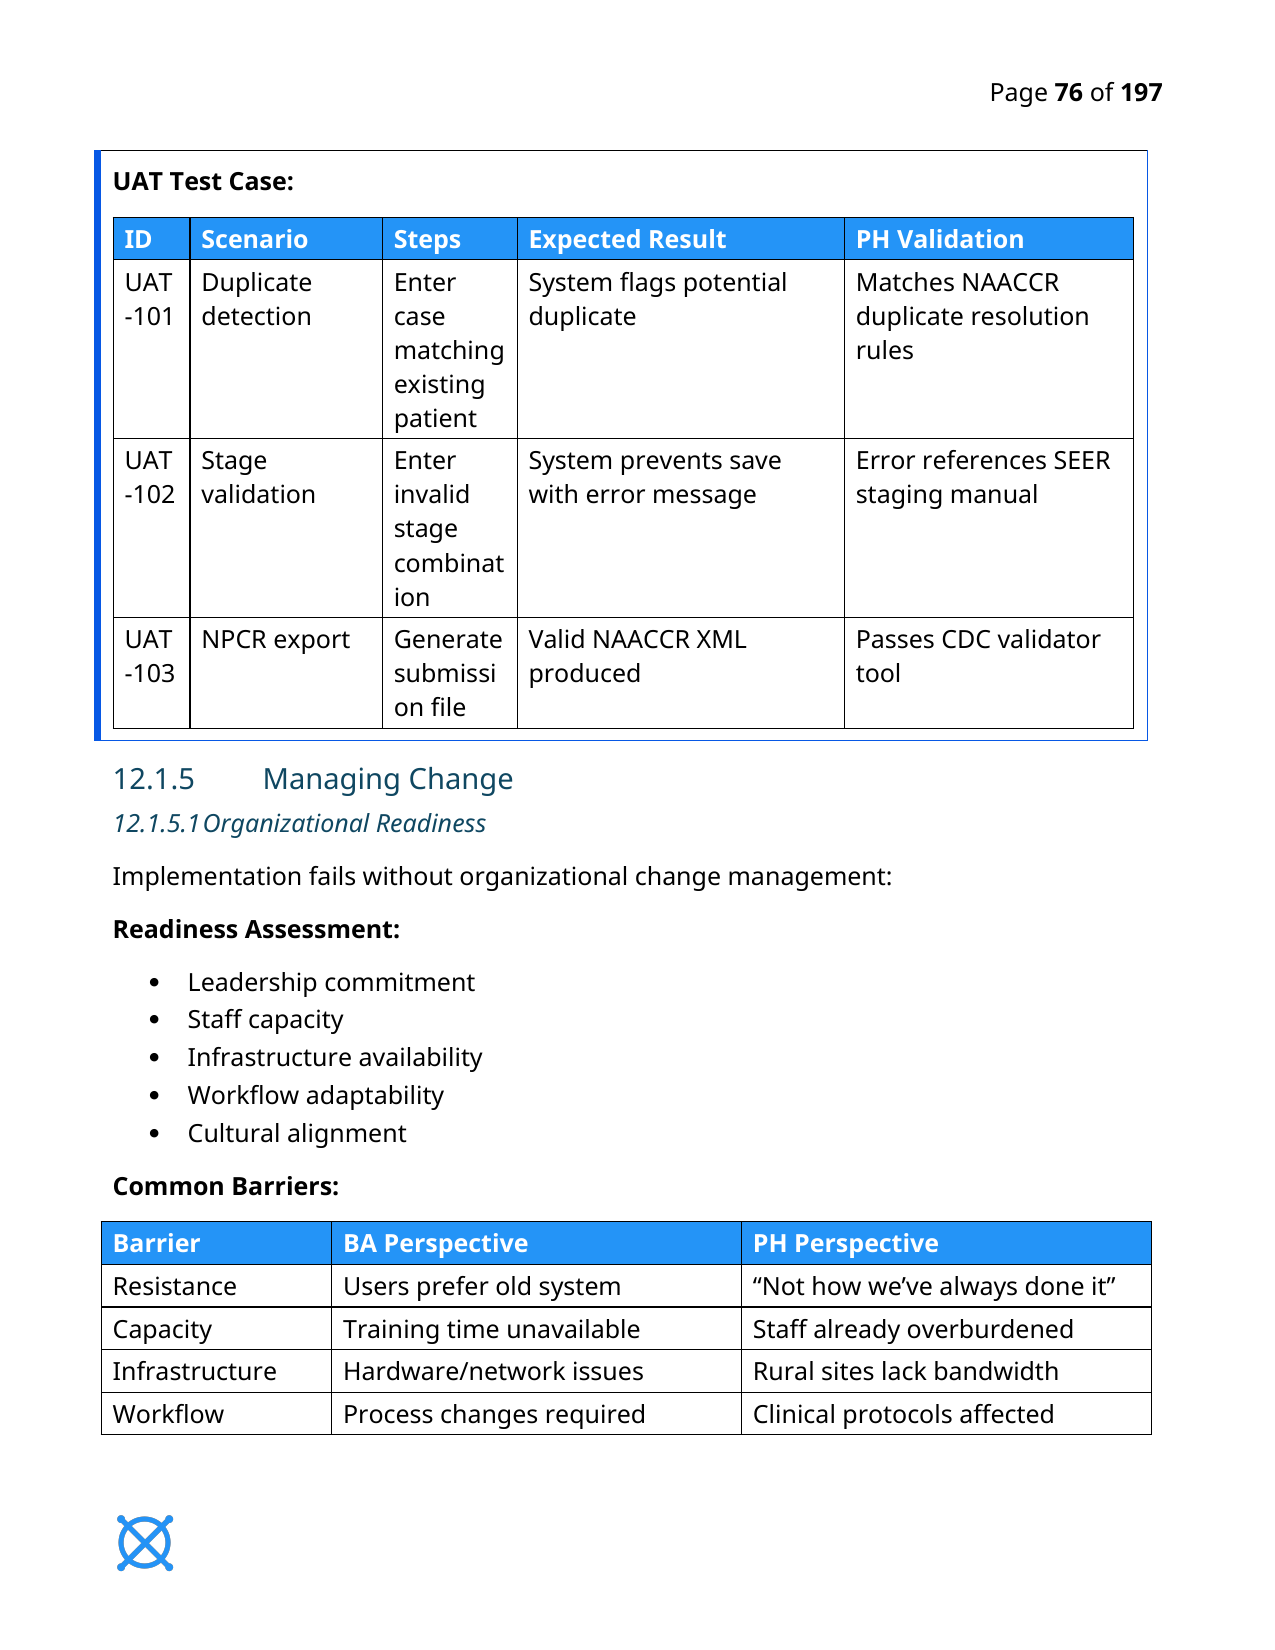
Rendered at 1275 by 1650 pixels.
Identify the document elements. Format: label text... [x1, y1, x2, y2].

picture [112, 1511, 177, 1575]
text Readiness Assessment: [112, 912, 1162, 946]
list Cultural alignment [150, 1116, 1162, 1150]
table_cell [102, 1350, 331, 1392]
text Common Barriers: [112, 1168, 1162, 1202]
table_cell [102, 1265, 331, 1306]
text Implementation fails without organizational change management: [112, 859, 1162, 893]
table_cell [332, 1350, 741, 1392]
subtitle Managing Change [112, 758, 1162, 798]
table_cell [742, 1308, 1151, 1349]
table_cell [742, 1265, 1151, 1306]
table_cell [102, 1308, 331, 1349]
list Leadership commitment [150, 964, 1162, 998]
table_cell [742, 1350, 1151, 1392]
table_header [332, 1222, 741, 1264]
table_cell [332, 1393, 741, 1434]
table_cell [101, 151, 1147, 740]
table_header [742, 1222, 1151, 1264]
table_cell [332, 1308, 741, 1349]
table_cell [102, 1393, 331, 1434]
list Infrastructure availability [150, 1040, 1162, 1074]
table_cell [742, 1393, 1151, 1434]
list Workflow adaptability [150, 1078, 1162, 1112]
subtitle Organizational Readiness [112, 806, 1162, 840]
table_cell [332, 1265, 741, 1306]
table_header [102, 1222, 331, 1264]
list Staff capacity [150, 1002, 1162, 1036]
